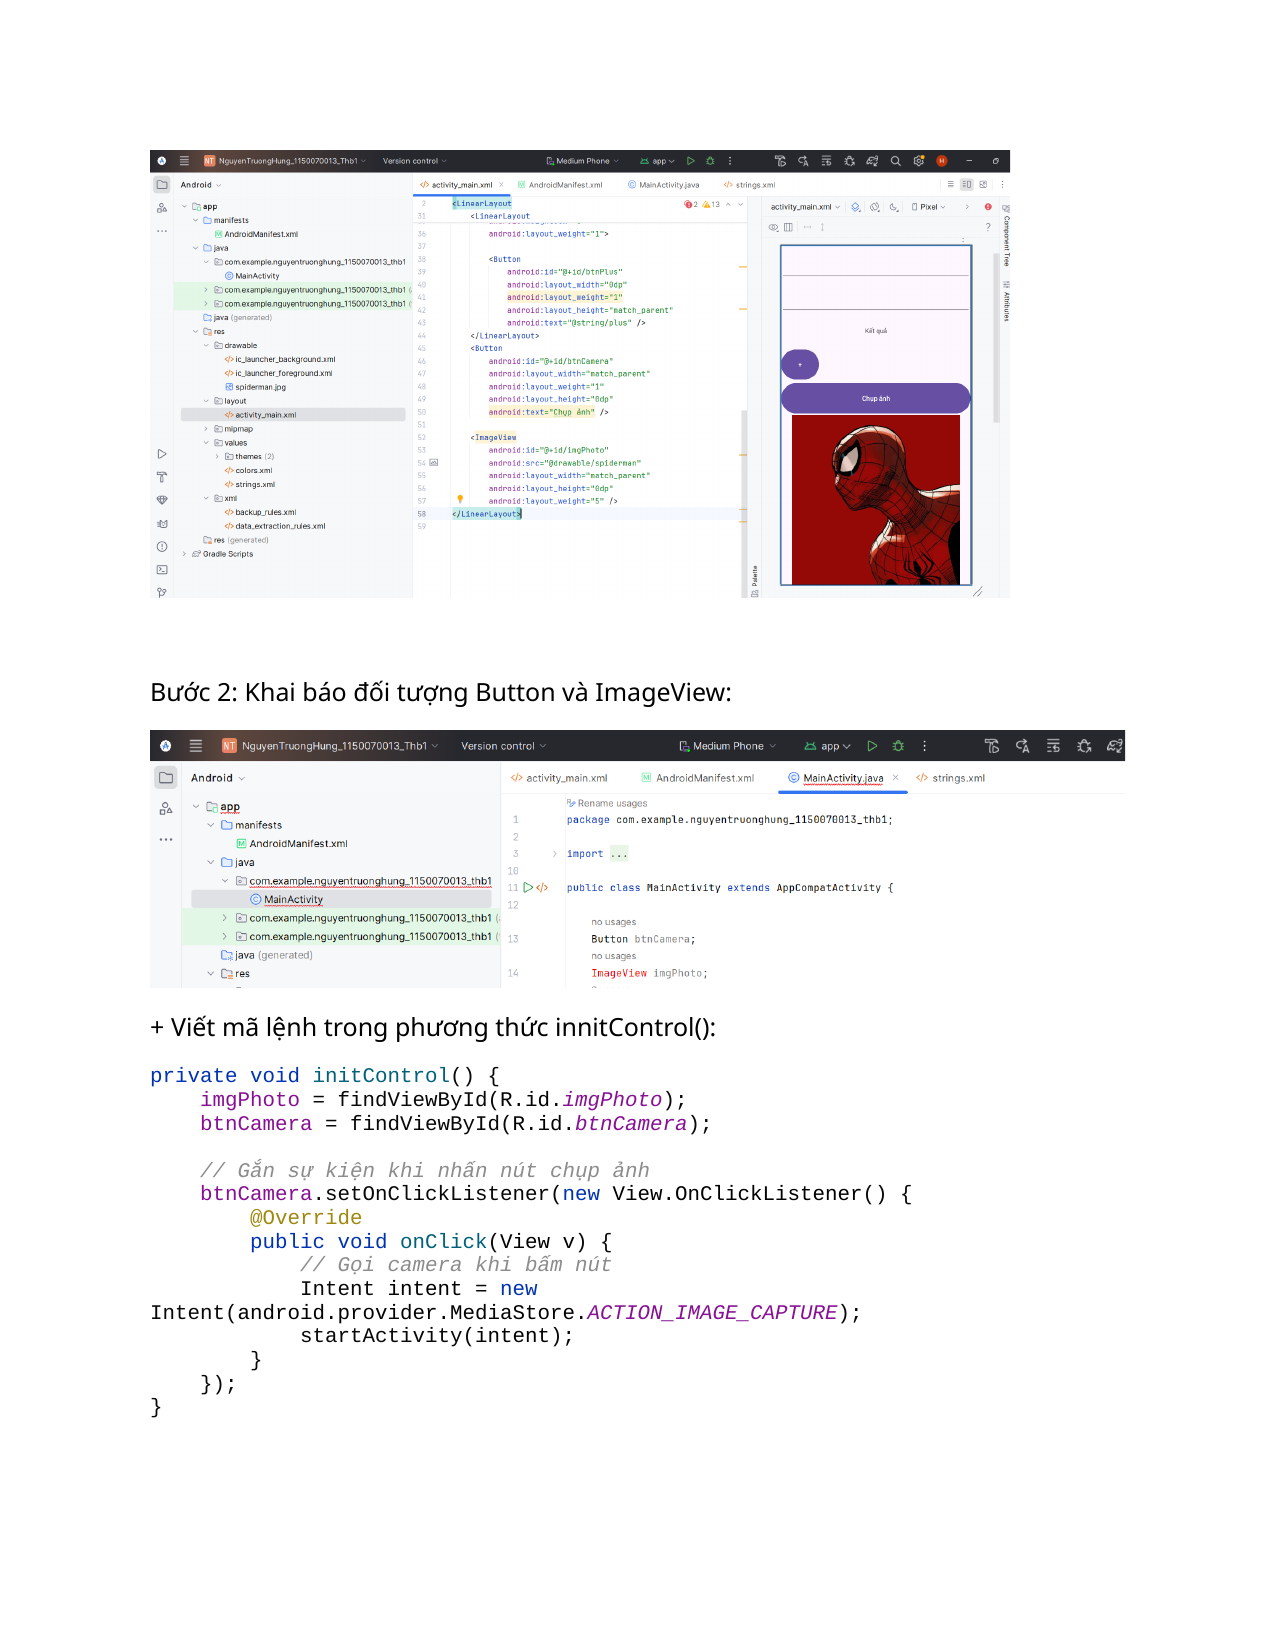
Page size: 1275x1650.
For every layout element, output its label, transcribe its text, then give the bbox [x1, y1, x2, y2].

text Bước 2: Khai báo đối tượng Button và ImageView: [150, 675, 1125, 709]
text private void initControl() { imgPhoto = findViewById(R.id.imgPhoto); btnCamera = findViewById(R.id.btnCamera); // Gắn sự kiện khi nhấn nút chụp ảnh btnCamera.setOnClickListener(new View.OnClickListener() { @Override public void onClick(View v) { // Gọi camera khi bấm nút Intent intent = new Intent(android.provider.MediaStore.ACTION_IMAGE_CAPTURE); startActivity(intent); } }); } [150, 1065, 1125, 1420]
picture [150, 150, 1011, 598]
text + Viết mã lệnh trong phương thức innitControl(): [150, 1009, 1125, 1043]
picture [150, 730, 1125, 988]
